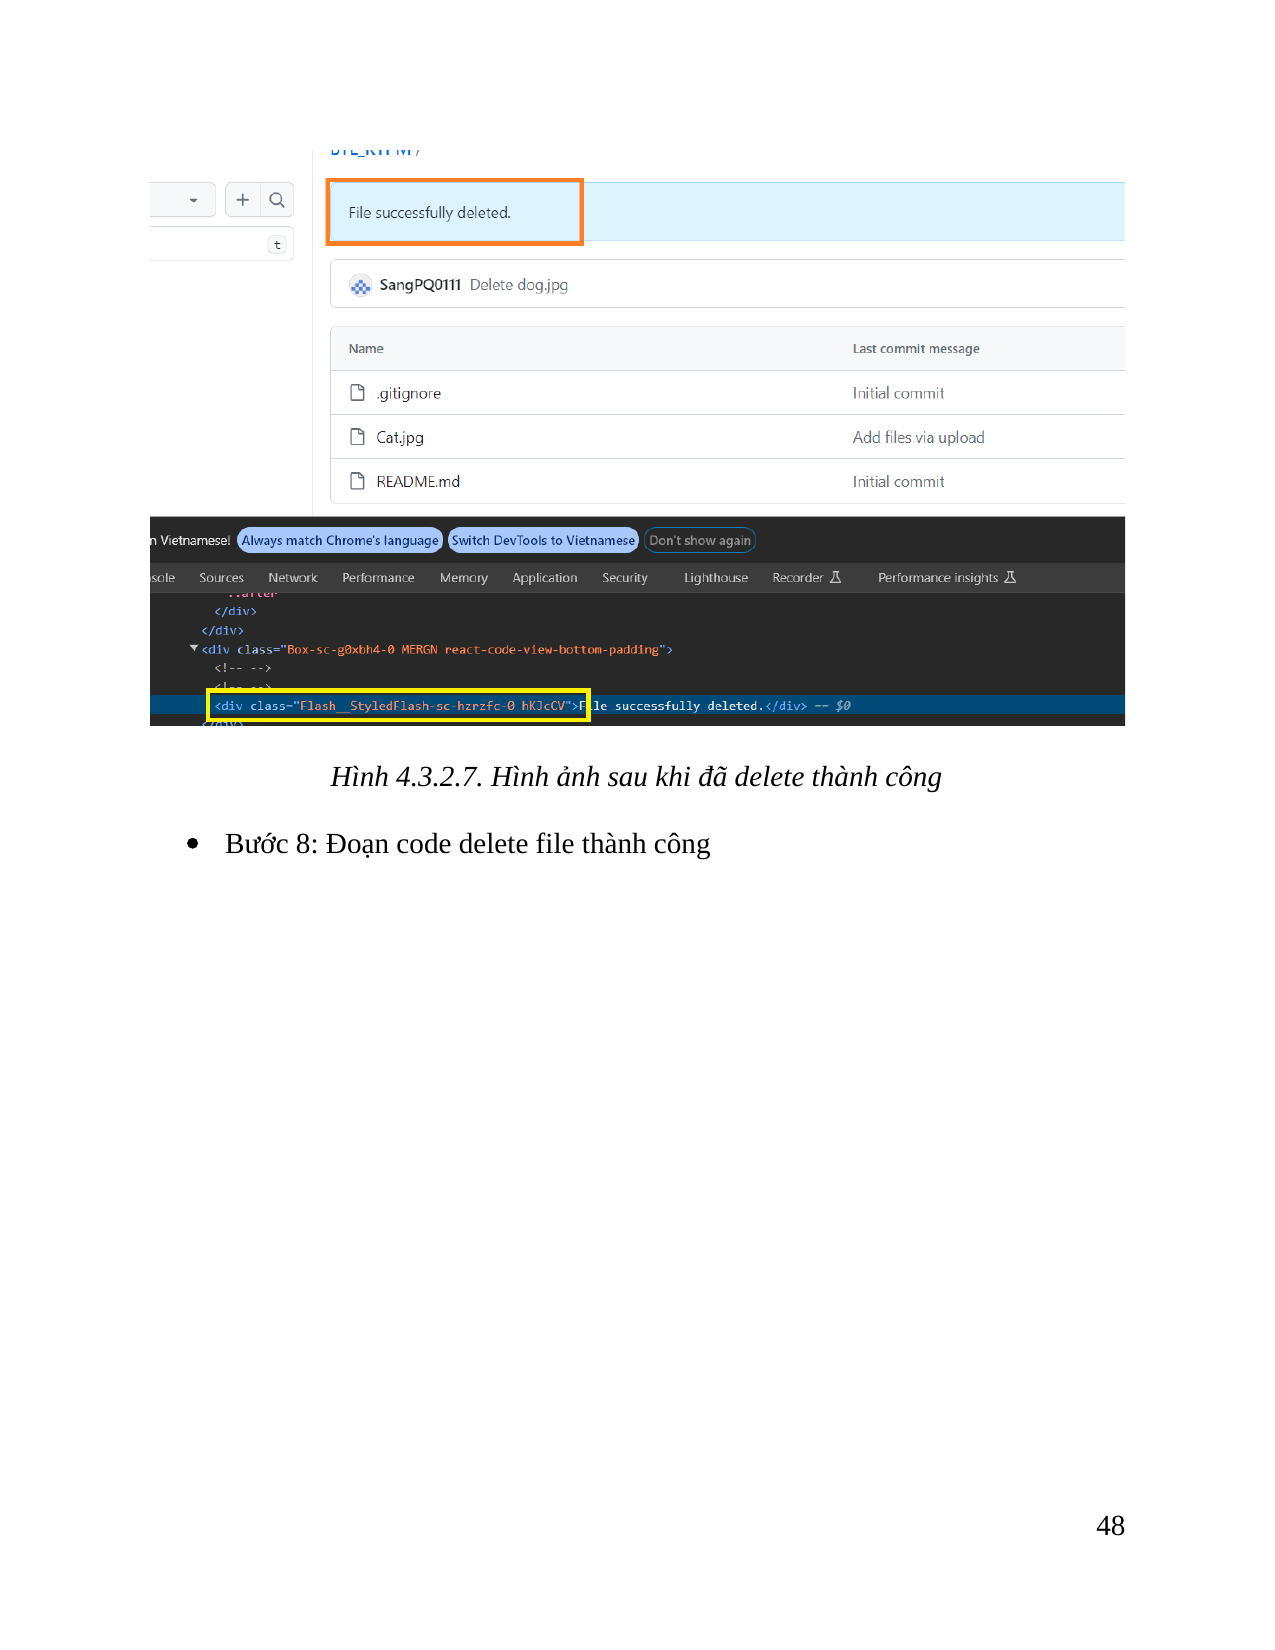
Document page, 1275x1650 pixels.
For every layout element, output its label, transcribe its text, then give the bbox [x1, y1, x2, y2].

picture [150, 150, 1125, 726]
text Hình 4.3.2.7. Hình ảnh sau khi đã delete thành công [150, 759, 1125, 793]
list Bước 8: Đoạn code delete file thành công [187, 826, 1125, 860]
